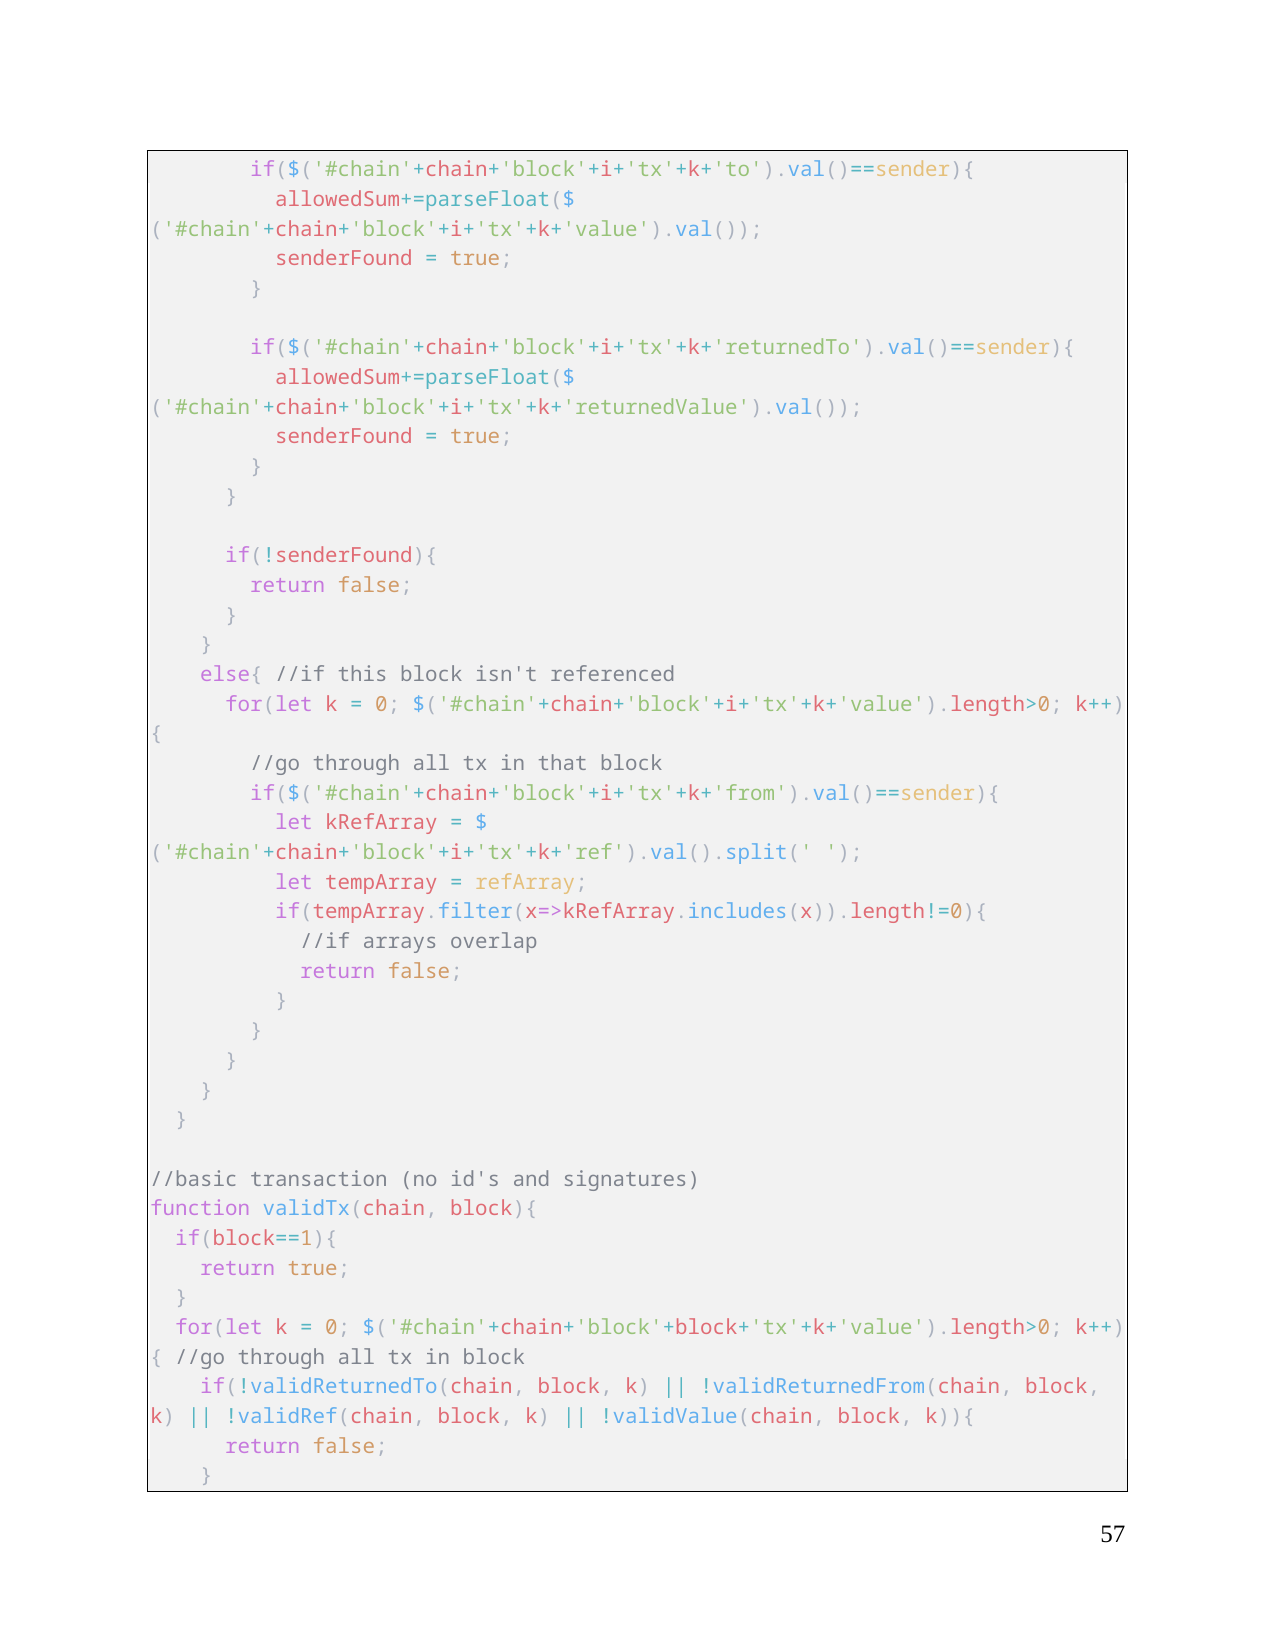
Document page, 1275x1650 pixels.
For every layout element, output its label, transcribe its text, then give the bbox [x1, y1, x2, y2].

text return false; [150, 955, 1125, 984]
text for(let k = 0; $('#chain'+chain+'block'+block+'tx'+k+'value').length>0; k++){ //go through all tx in block [150, 1311, 1125, 1370]
text allowedSum+=parseFloat($('#chain'+chain+'block'+i+'tx'+k+'returnedValue').val()); [150, 361, 1125, 420]
text } [150, 1014, 1125, 1044]
text if($('#chain'+chain+'block'+i+'tx'+k+'to').val()==sender){ [148, 151, 1127, 183]
text return false; [150, 1430, 1125, 1456]
text if(!validReturnedTo(chain, block, k) || !validReturnedFrom(chain, block, k) || !validRef(chain, block, k) || !validValue(chain, block, k)){ [150, 1370, 1125, 1430]
text //if arrays overlap [150, 925, 1125, 955]
text else{ //if this block isn't referenced [150, 658, 1125, 687]
text if(block==1){ [150, 1222, 1125, 1252]
text return false; [150, 569, 1125, 598]
text } [150, 628, 1125, 658]
text } [150, 272, 1125, 302]
text //go through all tx in that block [150, 747, 1125, 777]
text } [150, 450, 1125, 480]
text if(tempArray.filter(x=>kRefArray.includes(x)).length!=0){ [150, 895, 1125, 925]
text let tempArray = refArray; [150, 866, 1125, 895]
text if($('#chain'+chain+'block'+i+'tx'+k+'returnedTo').val()==sender){ [150, 331, 1125, 361]
text return true; [150, 1252, 1125, 1281]
text } [150, 598, 1125, 628]
text allowedSum+=parseFloat($('#chain'+chain+'block'+i+'tx'+k+'value').val()); [150, 183, 1125, 242]
text if($('#chain'+chain+'block'+i+'tx'+k+'from').val()==sender){ [150, 777, 1125, 806]
text senderFound = true; [150, 420, 1125, 450]
text } [150, 1103, 1125, 1133]
text if(!senderFound){ [150, 539, 1125, 569]
text } [150, 1044, 1125, 1073]
text } [150, 480, 1125, 509]
text function validTx(chain, block){ [150, 1192, 1125, 1222]
text } [150, 984, 1125, 1014]
text } [148, 1456, 1127, 1491]
text for(let k = 0; $('#chain'+chain+'block'+i+'tx'+k+'value').length>0; k++){ [150, 687, 1125, 747]
text //basic transaction (no id's and signatures) [150, 1162, 1125, 1192]
text } [150, 1073, 1125, 1103]
text senderFound = true; [150, 242, 1125, 272]
text let kRefArray = $('#chain'+chain+'block'+i+'tx'+k+'ref').val().split(' '); [150, 806, 1125, 866]
text } [150, 1281, 1125, 1311]
